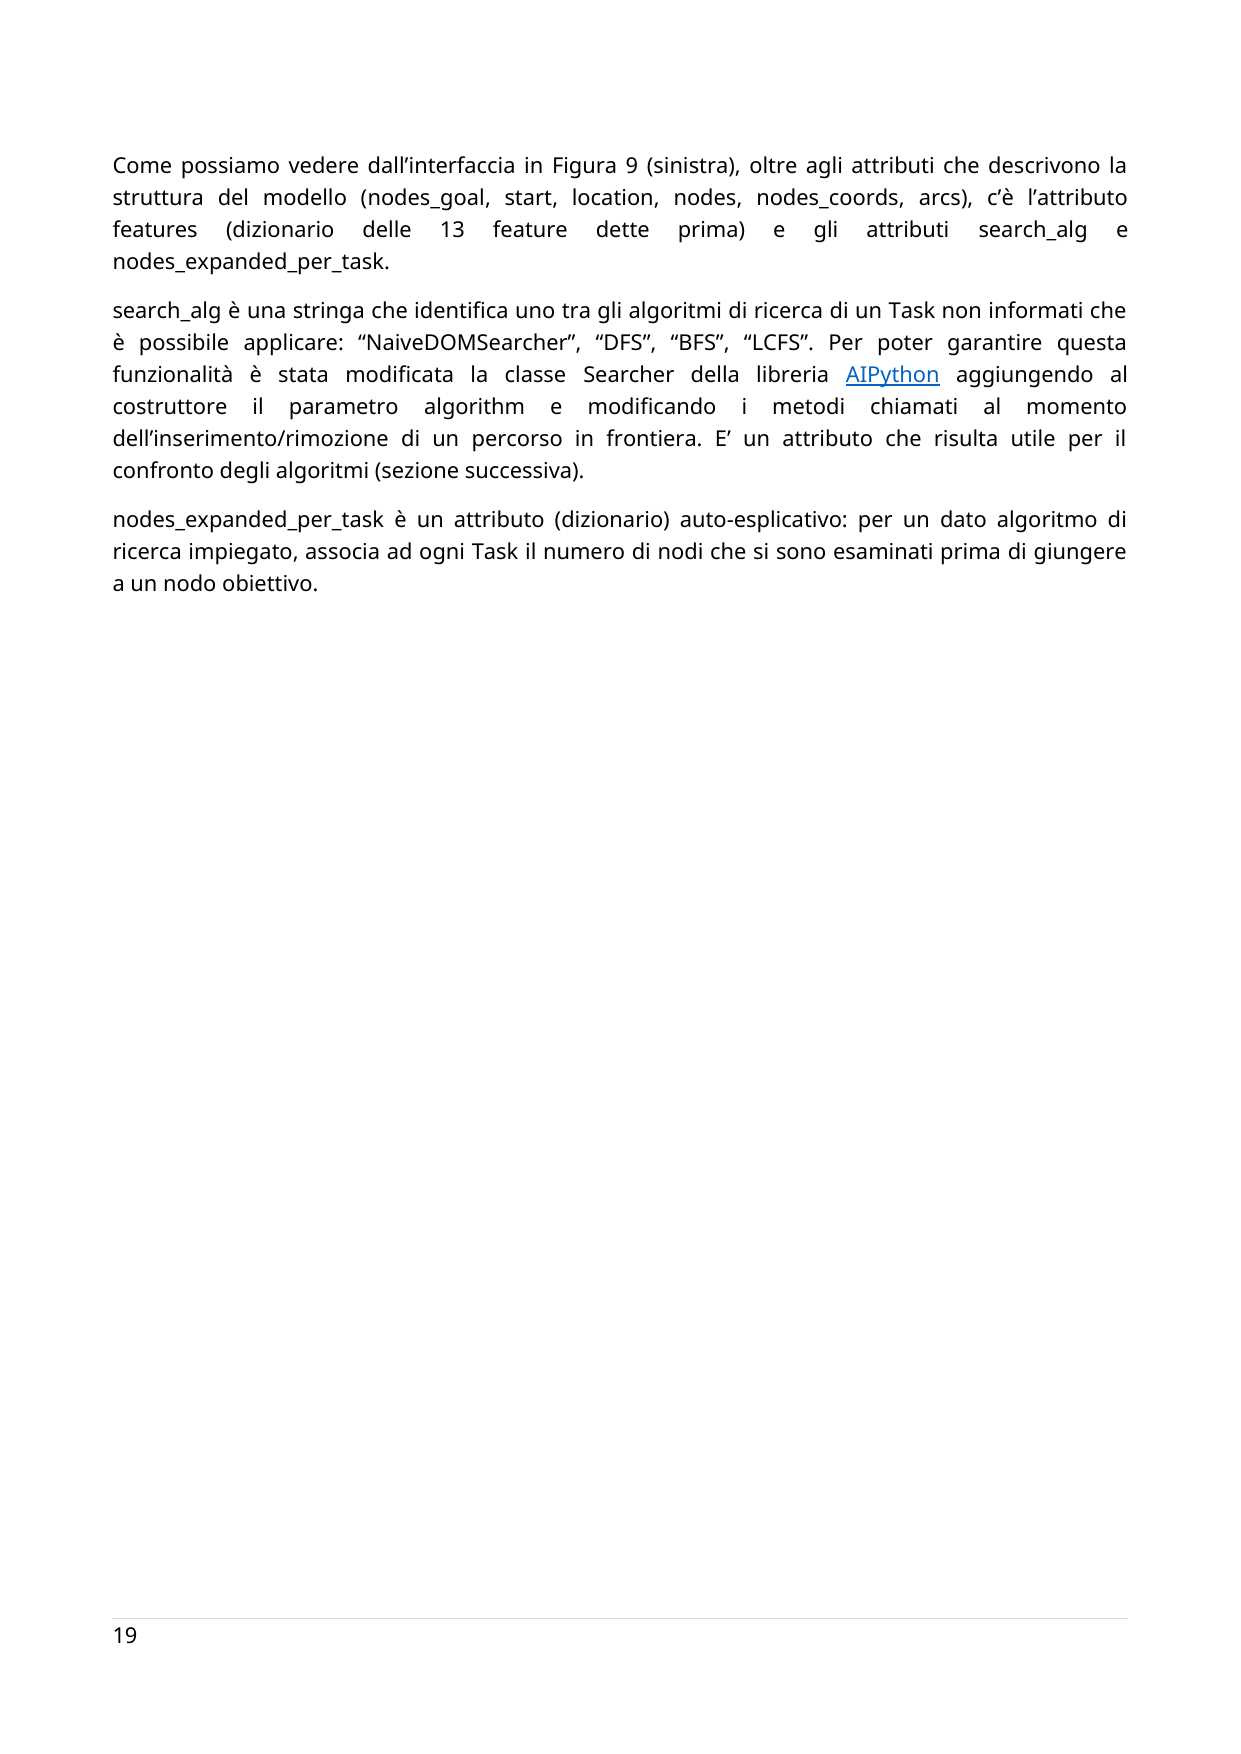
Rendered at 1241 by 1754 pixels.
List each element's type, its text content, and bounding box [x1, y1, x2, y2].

text search_alg è una stringa che identifica uno tra gli algoritmi di ricerca di un Task non informati che è possibile applicare: “NaiveDOMSearcher”, “DFS”, “BFS”, “LCFS”. Per poter garantire questa funzionalità è stata modificata la classe Searcher della libreria AIPython aggiungendo al costruttore il parametro algorithm e modificando i metodi chiamati al momento dell’inserimento/rimozione di un percorso in frontiera. E’ un attributo che risulta utile per il confronto degli algoritmi (sezione successiva). [112, 295, 1128, 485]
text Come possiamo vedere dall’interfaccia in Figura 9 (sinistra), oltre agli attributi che descrivono la struttura del modello (nodes_goal, start, location, nodes, nodes_coords, arcs), c’è l’attributo features (dizionario delle 13 feature dette prima) e gli attributi search_alg e nodes_expanded_per_task. [112, 150, 1128, 276]
text nodes_expanded_per_task è un attributo (dizionario) auto-esplicativo: per un dato algoritmo di ricerca impiegato, associa ad ogni Task il numero di nodi che si sono esaminati prima di giungere a un nodo obiettivo. [112, 504, 1128, 598]
